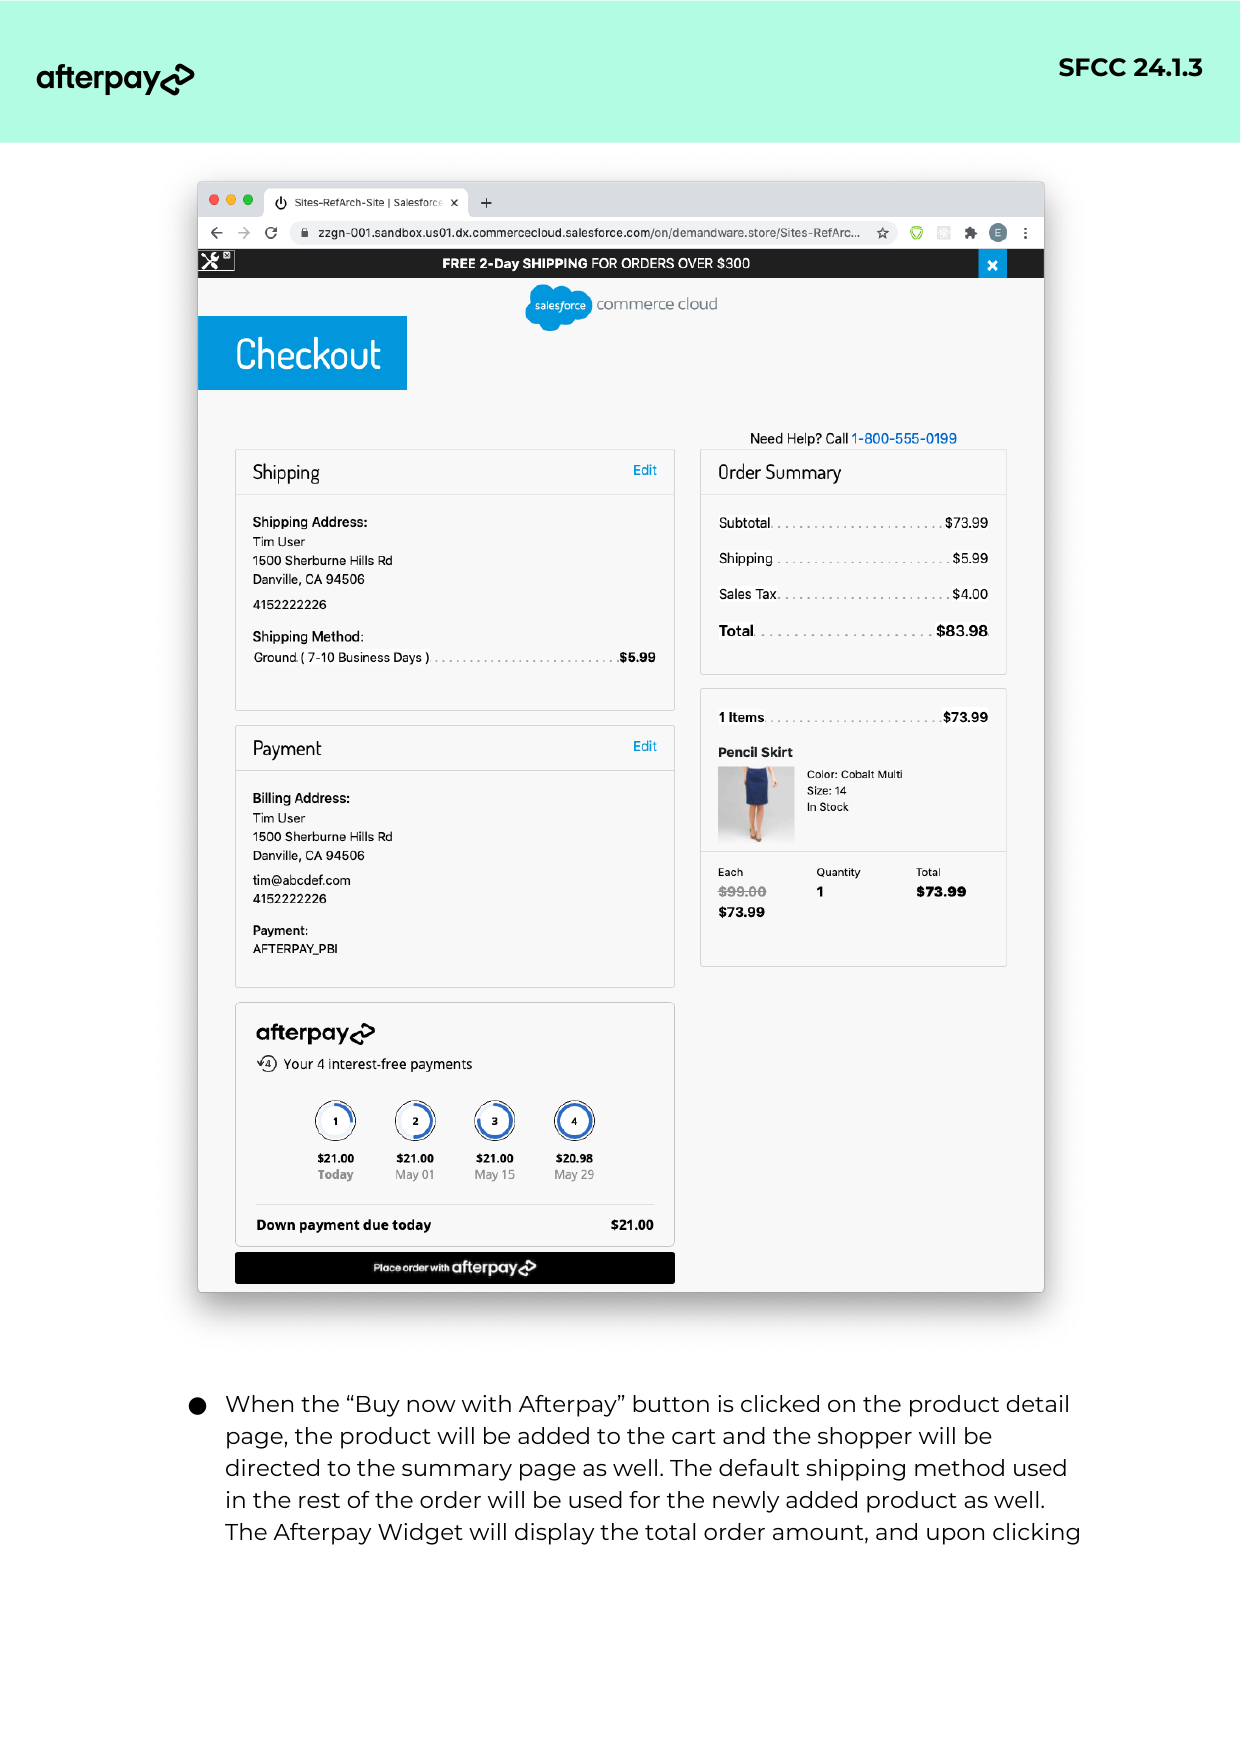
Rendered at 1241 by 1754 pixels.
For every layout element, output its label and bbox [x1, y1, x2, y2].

picture [150, 150, 1091, 1355]
list [187, 1390, 1090, 1546]
picture [7, 40, 224, 103]
